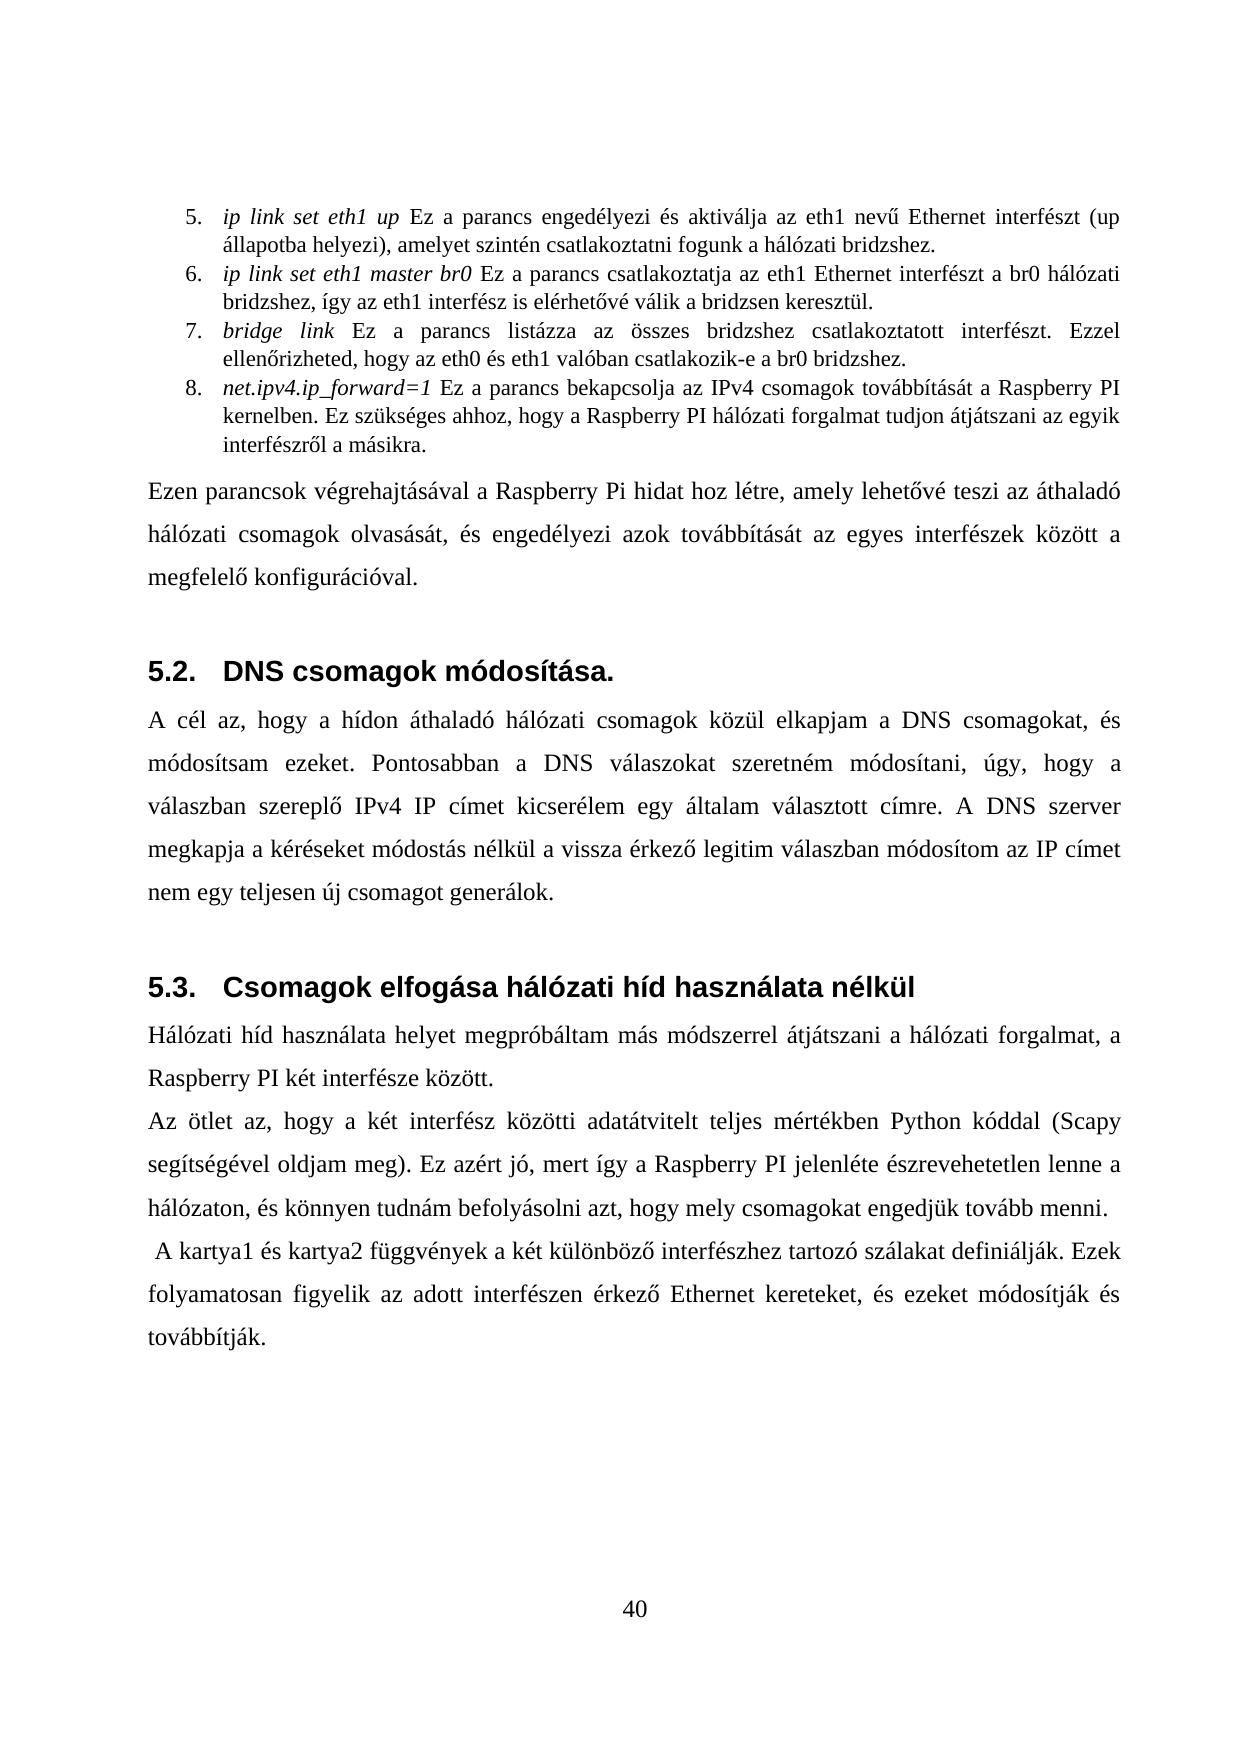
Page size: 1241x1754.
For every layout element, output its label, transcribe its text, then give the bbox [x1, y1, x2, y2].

text A cél az, hogy a hídon áthaladó hálózati csomagok közül elkapjam a DNS csomagokat, és módosítsam ezeket. Pontosabban a DNS válaszokat szeretném módosítani, úgy, hogy a válaszban szereplő IPv4 IP címet kicserélem egy általam választott címre. A DNS szerver megkapja a kéréseket módostás nélkül a vissza érkező legitim válaszban módosítom az IP címet nem egy teljesen új csomagot generálok. [148, 705, 1122, 906]
text A kartya1 és kartya2 függvények a két különböző interfészhez tartozó szálakat definiálják. Ezek folyamatosan figyelik az adott interfészen érkező Ethernet kereteket, és ezeket módosítják és továbbítják. [148, 1236, 1122, 1351]
text Hálózati híd használata helyet megpróbáltam más módszerrel átjátszani a hálózati forgalmat, a Raspberry PI két interfésze között. [148, 1020, 1122, 1092]
subtitle DNS csomagok módosítása. [148, 654, 1122, 688]
text Ezen parancsok végrehajtásával a Raspberry Pi hidat hoz létre, amely lehetővé teszi az áthaladó hálózati csomagok olvasását, és engedélyezi azok továbbítását az egyes interfészek között a megfelelő konfigurációval. [148, 476, 1122, 591]
list bridge link Ez a parancs listázza az összes bridzshez csatlakoztatott interfészt. Ezzel ellenőrizheted, hogy az eth0 és eth1 valóban csatlakozik-e a br0 bridzshez. [185, 317, 1122, 372]
list net.ipv4.ip_forward=1 Ez a parancs bekapcsolja az IPv4 csomagok továbbítását a Raspberry PI kernelben. Ez szükséges ahhoz, hogy a Raspberry PI hálózati forgalmat tudjon átjátszani az egyik interfészről a másikra. [185, 374, 1122, 457]
list ip link set eth1 up Ez a parancs engedélyezi és aktiválja az eth1 nevű Ethernet interfészt (up állapotba helyezi), amelyet szintén csatlakoztatni fogunk a hálózati bridzshez. [185, 203, 1122, 258]
text Az ötlet az, hogy a két interfész közötti adatátvitelt teljes mértékben Python kóddal (Scapy segítségével oldjam meg). Ez azért jó, mert így a Raspberry PI jelenléte észrevehetetlen lenne a hálózaton, és könnyen tudnám befolyásolni azt, hogy mely csomagokat engedjük tovább menni. [148, 1106, 1122, 1221]
subtitle Csomagok elfogása hálózati híd használata nélkül [148, 970, 1122, 1003]
list ip link set eth1 master br0 Ez a parancs csatlakoztatja az eth1 Ethernet interfészt a br0 hálózati bridzshez, így az eth1 interfész is elérhetővé válik a bridzsen keresztül. [185, 260, 1122, 315]
